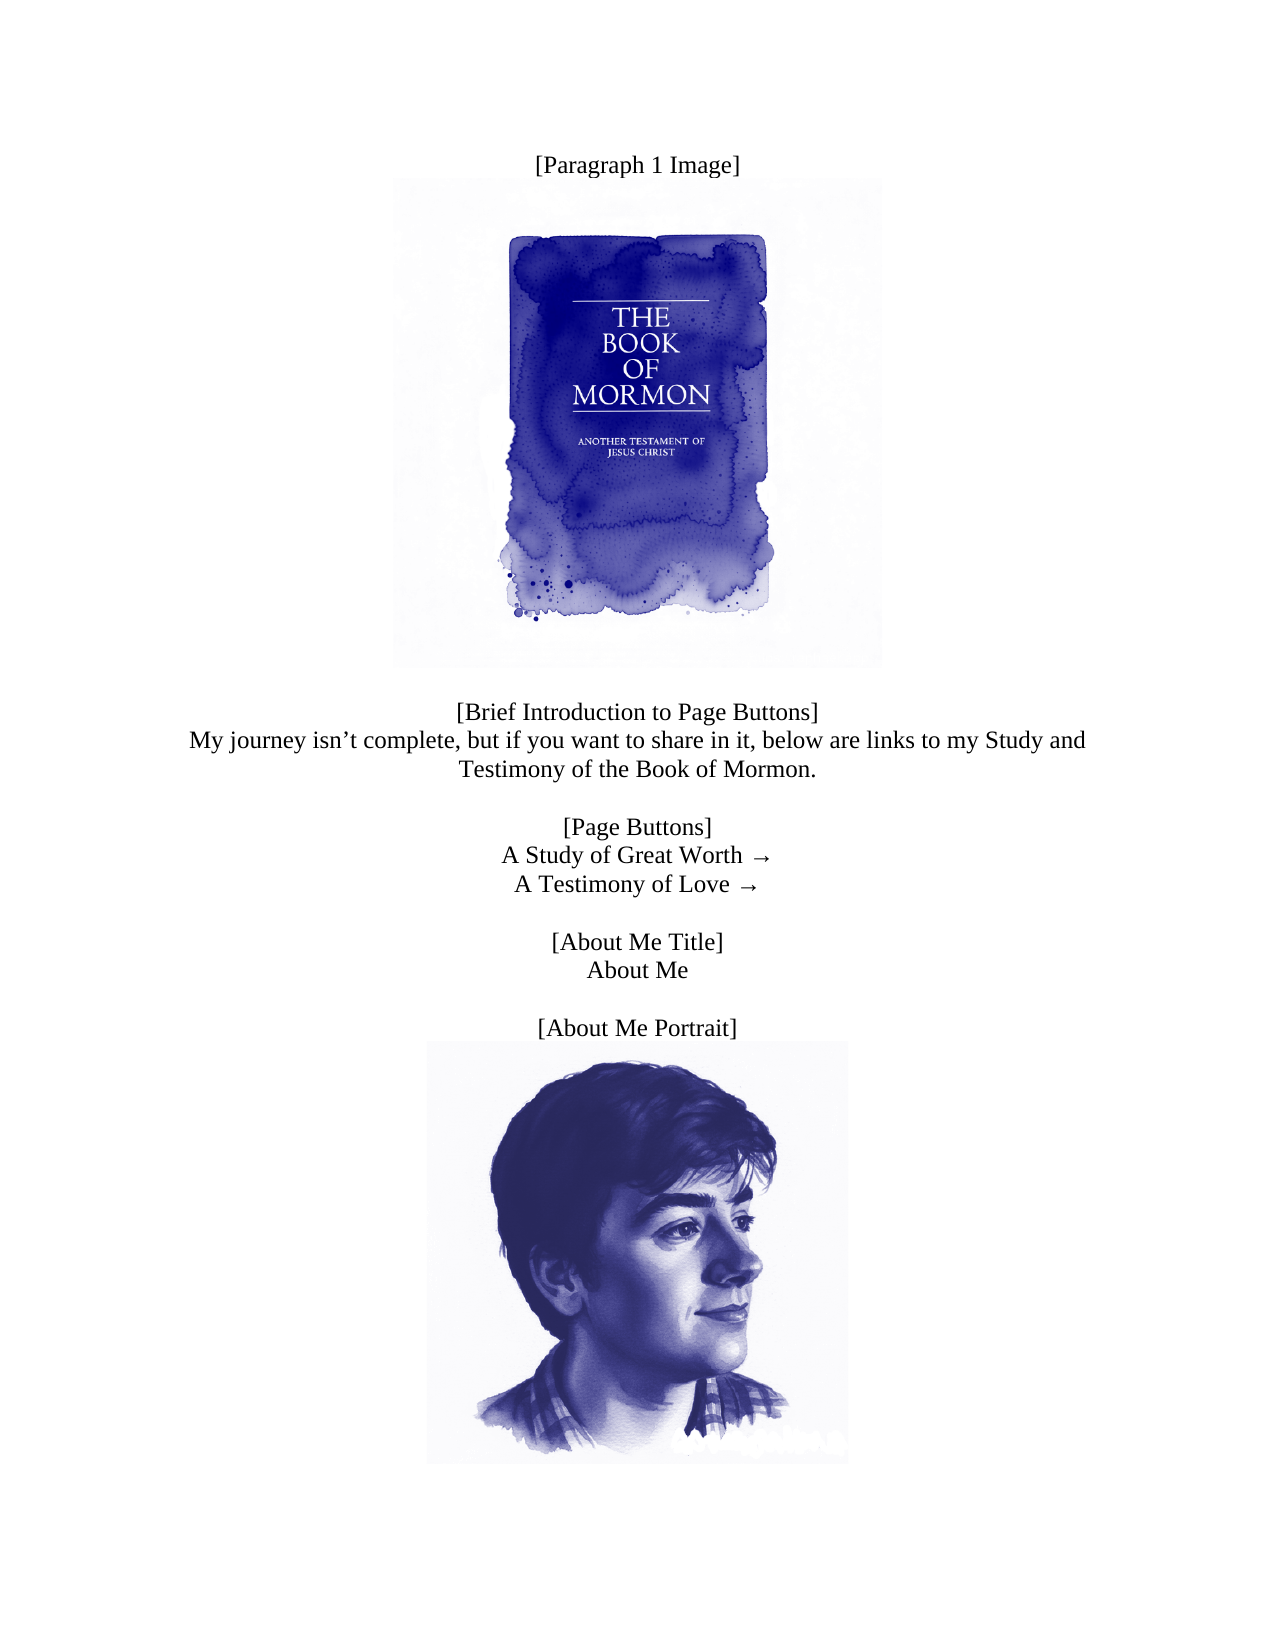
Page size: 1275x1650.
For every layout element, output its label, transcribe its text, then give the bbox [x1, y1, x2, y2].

text [Brief Introduction to Page Buttons] [150, 697, 1125, 725]
picture [393, 178, 883, 668]
text [Page Buttons] [150, 812, 1125, 840]
text About Me [150, 955, 1125, 984]
text [About Me Portrait] [150, 1013, 1125, 1042]
text [Paragraph 1 Image] [150, 150, 1125, 179]
text A Study of Great Worth → [150, 840, 1125, 869]
text [About Me Title] [150, 927, 1125, 955]
picture [426, 1041, 849, 1464]
text A Testimony of Love → [150, 869, 1125, 898]
text My journey isn’t complete, but if you want to share in it, below are links to my Study and Testimony of the Book of Mormon. [150, 725, 1125, 783]
